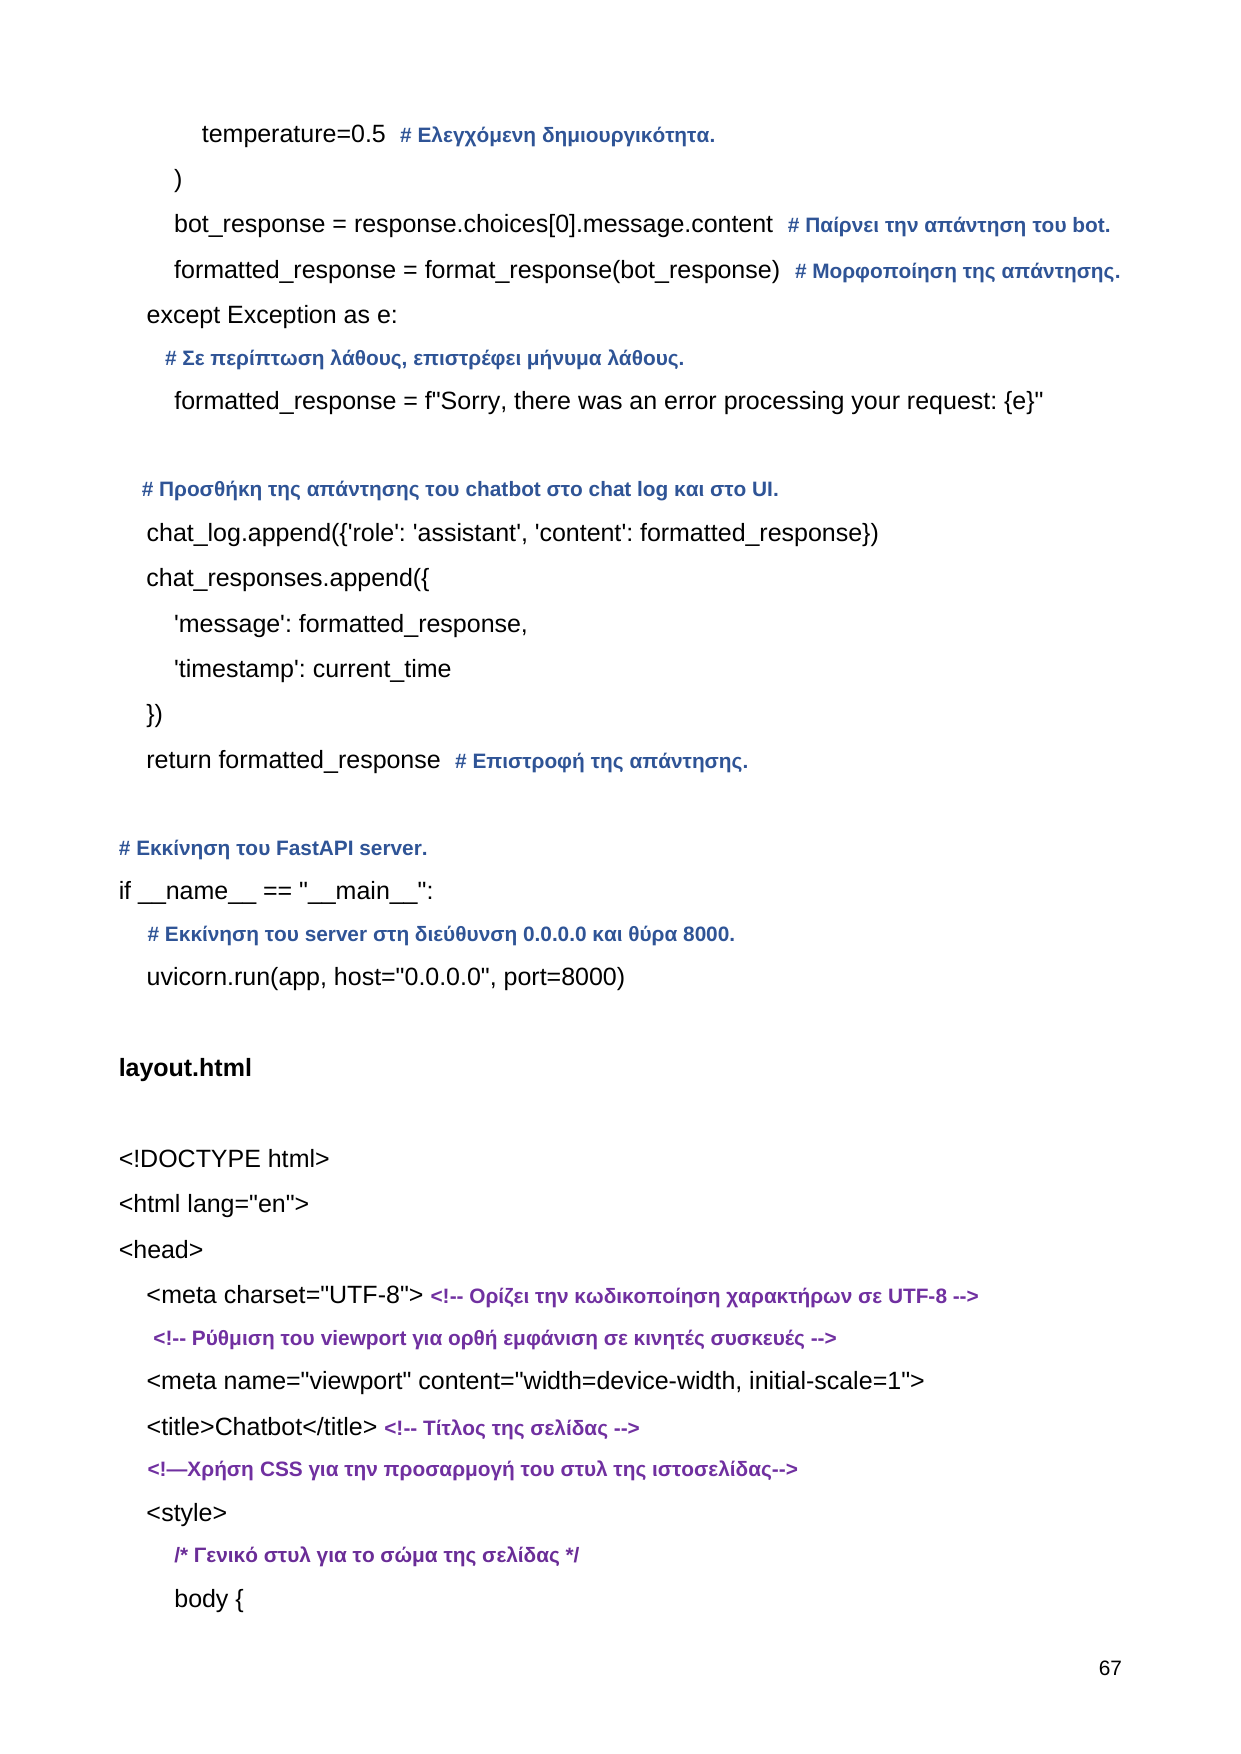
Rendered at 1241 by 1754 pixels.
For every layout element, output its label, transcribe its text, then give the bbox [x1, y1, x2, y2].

text formatted_response = format_response(bot_response) # Μορφοποίηση της απάντησης. [118, 255, 1122, 283]
text chat_responses.append({ [118, 563, 1122, 592]
text chat_log.append({'role': 'assistant', 'content': formatted_response}) [118, 518, 1122, 546]
text layout.html [118, 1053, 1122, 1082]
text # Σε περίπτωση λάθους, επιστρέφει μήνυμα λάθους. [118, 346, 1122, 369]
text }) [118, 699, 1122, 728]
text if __name__ == "__main__": [118, 876, 1122, 905]
text formatted_response = f"Sorry, there was an error processing your request: {e}" [118, 386, 1122, 415]
text ) [118, 164, 1122, 193]
text <!-- Ρύθμιση του viewport για ορθή εμφάνιση σε κινητές συσκευές --> [118, 1326, 1122, 1349]
text uvicorn.run(app, host="0.0.0.0", port=8000) [118, 962, 1122, 991]
text return formatted_response # Επιστροφή της απάντησης. [118, 745, 1122, 773]
text <meta charset="UTF-8"> <!-- Ορίζει την κωδικοποίηση χαρακτήρων σε UTF-8 --> [118, 1280, 1122, 1309]
text # Εκκίνηση του server στη διεύθυνση 0.0.0.0 και θύρα 8000. [118, 922, 1122, 946]
text body { [118, 1584, 1122, 1612]
text except Exception as e: [118, 300, 1122, 329]
text # Προσθήκη της απάντησης του chatbot στο chat log και στο UI. [118, 477, 1122, 501]
text <meta name="viewport" content="width=device-width, initial-scale=1"> [118, 1366, 1122, 1395]
text /* Γενικό στυλ για το σώμα της σελίδας */ [118, 1543, 1122, 1567]
text temperature=0.5 # Ελεγχόμενη δημιουργικότητα. [118, 118, 1122, 147]
text <!DOCTYPE html> [118, 1144, 1122, 1173]
text # Εκκίνηση του FastAPI server. [118, 836, 1122, 859]
text <!—Χρήση CSS για την προσαρμογή του στυλ της ιστοσελίδας--> [118, 1457, 1122, 1481]
text <html lang="en"> [118, 1189, 1122, 1218]
text bot_response = response.choices[0].message.content # Παίρνει την απάντηση του bot. [118, 209, 1122, 238]
text <title>Chatbot</title> <!-- Τίτλος της σελίδας --> [118, 1412, 1122, 1440]
text <style> [118, 1498, 1122, 1526]
text <head> [118, 1235, 1122, 1263]
text 'timestamp': current_time [118, 654, 1122, 683]
text 'message': formatted_response, [118, 608, 1122, 637]
